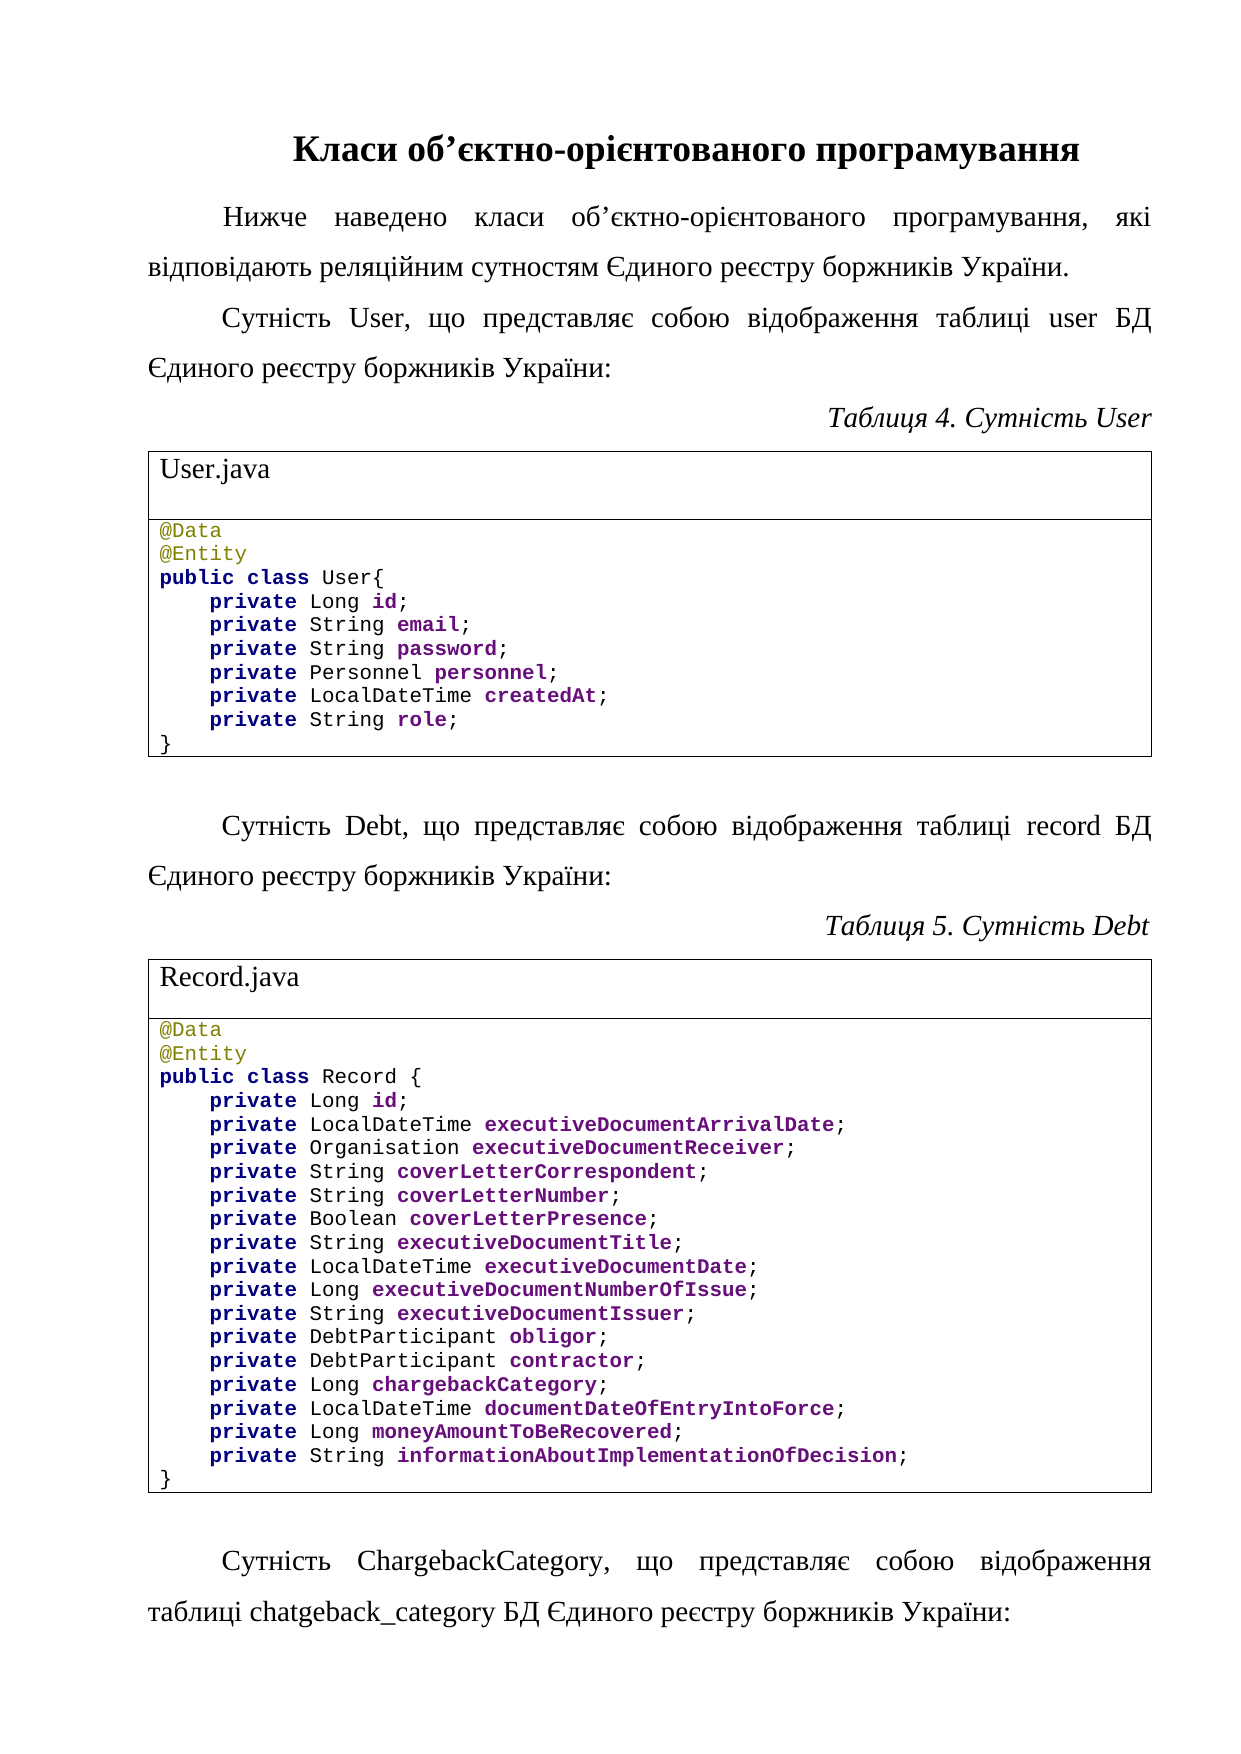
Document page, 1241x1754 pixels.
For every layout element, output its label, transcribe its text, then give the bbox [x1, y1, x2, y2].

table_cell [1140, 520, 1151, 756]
table_header User.java [149, 452, 1151, 519]
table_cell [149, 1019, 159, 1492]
text Нижче наведено класи об’єктно-орієнтованого програмування, які відповідають реляційним сутностям Єдиного реєстру боржників України. [148, 199, 1152, 283]
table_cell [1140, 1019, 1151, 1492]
table_header Record.java [149, 960, 1151, 1018]
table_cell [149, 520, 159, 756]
subtitle Класи об’єктно-орієнтованого програмування [148, 126, 1152, 169]
text Таблиця 4. Сутність User [148, 400, 1152, 434]
text Сутність Debt, що представляє собою відображення таблиці record БД Єдиного реєстру боржників України: [148, 808, 1152, 891]
text Сутність ChargebackCategory, що представляє собою відображення таблиці chatgeback_category БД Єдиного реєстру боржників України: [148, 1543, 1152, 1627]
text Сутність User, що представляє собою відображення таблиці user БД Єдиного реєстру боржників України: [148, 300, 1152, 383]
text Таблиця 5. Сутність Debt [148, 908, 1152, 942]
